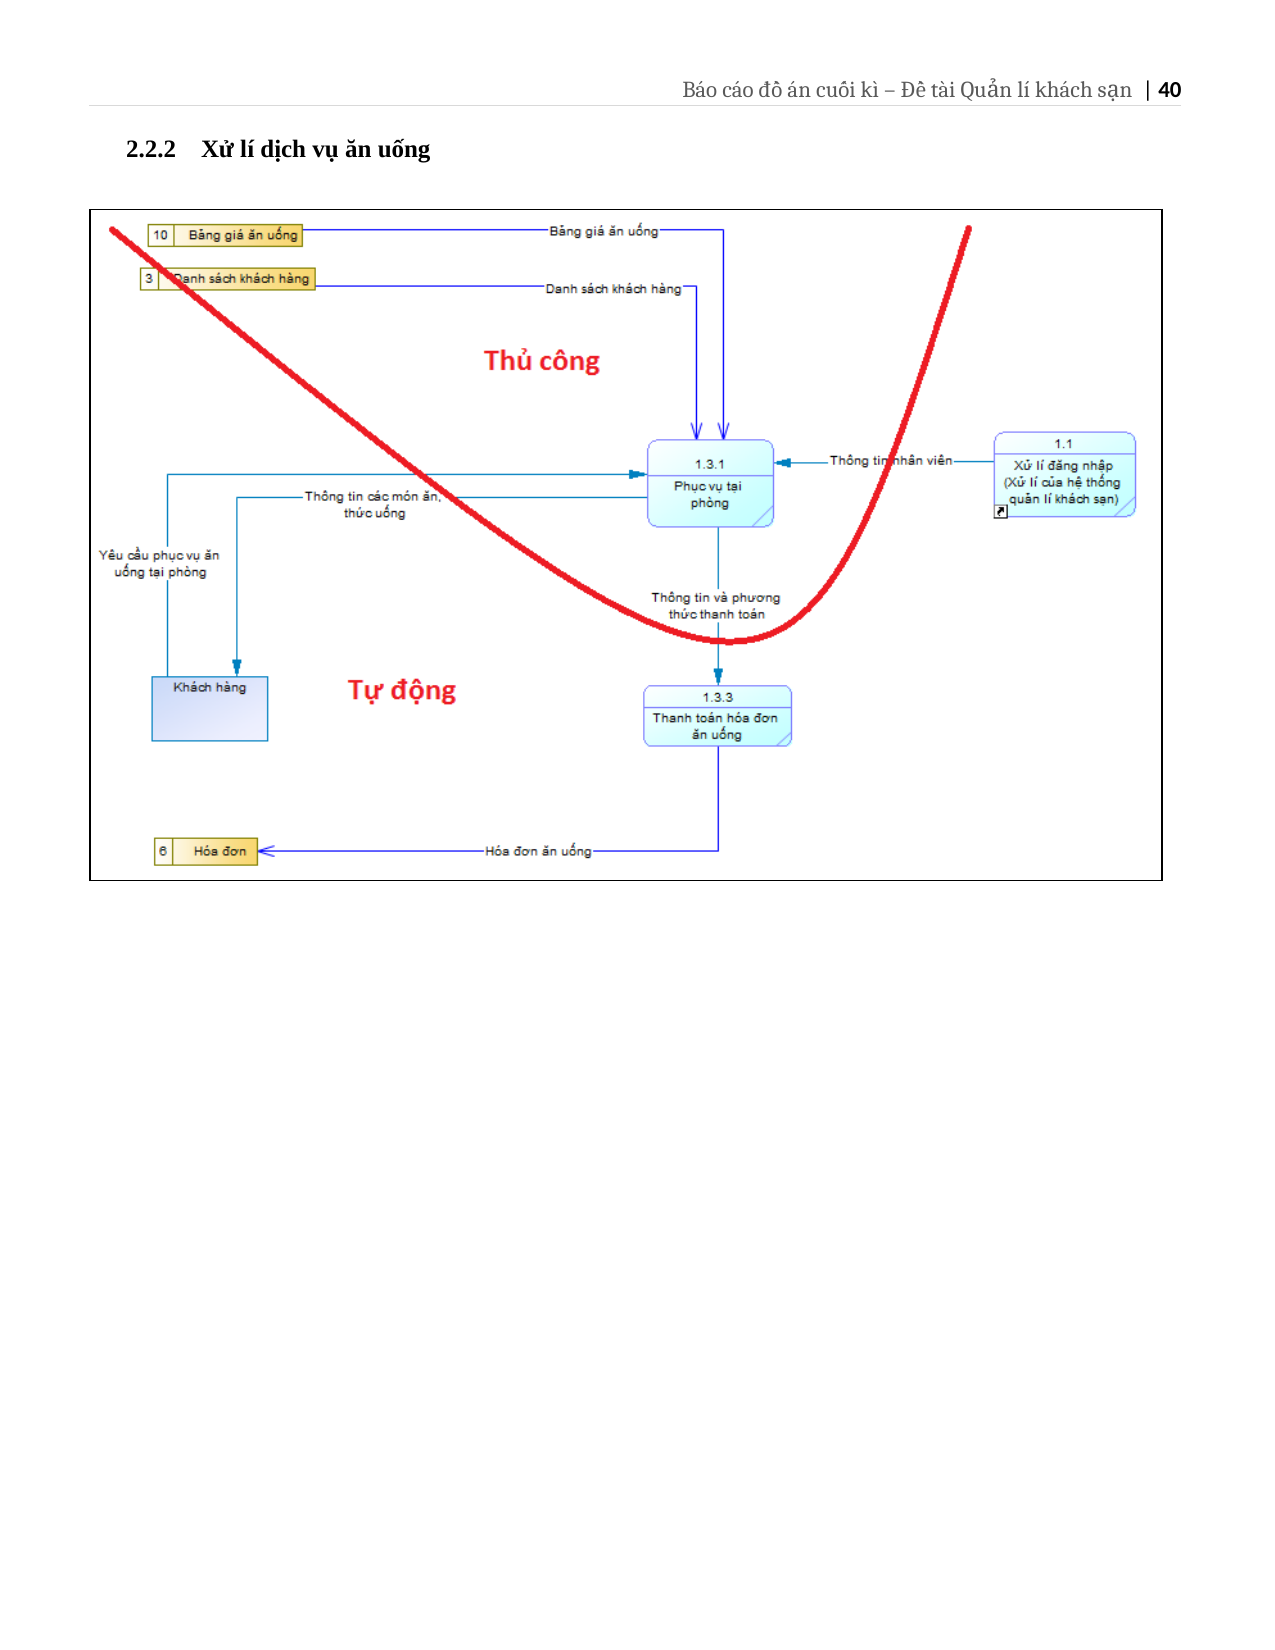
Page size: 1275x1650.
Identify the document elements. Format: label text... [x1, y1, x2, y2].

list Xử lí dịch vụ ăn uống [126, 134, 1181, 163]
picture [91, 210, 1161, 880]
